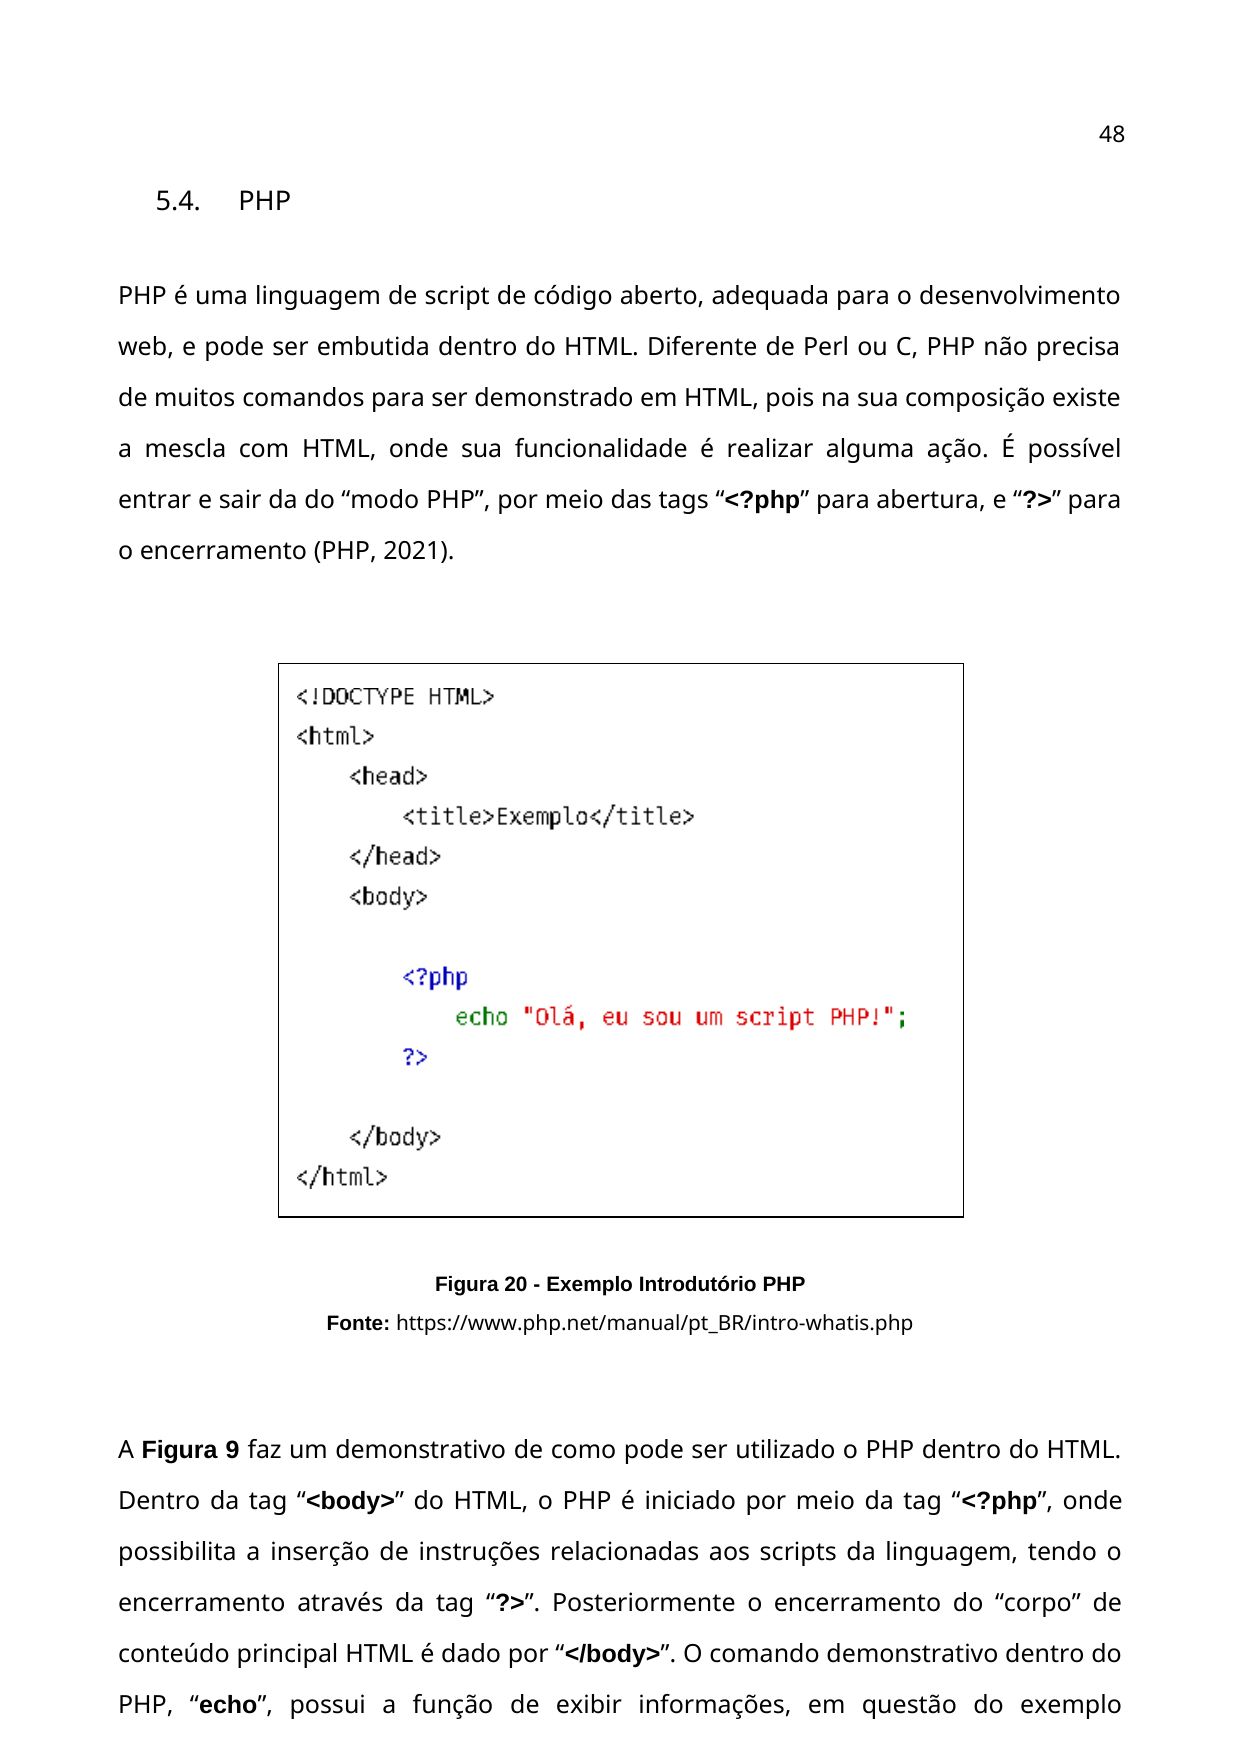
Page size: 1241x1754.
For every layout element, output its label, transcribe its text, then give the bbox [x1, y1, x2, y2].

text PHP é uma linguagem de script de código aberto, adequada para o desenvolvimento web, e pode ser embutida dentro do HTML. Diferente de Perl ou C, PHP não precisa de muitos comandos para ser demonstrado em HTML, pois na sua composição existe a mescla com HTML, onde sua funcionalidade é realizar alguma ação. É possível entrar e sair da do “modo PHP”, por meio das tags “<?php” para abertura, e “?>” para o encerramento (PHP, 2021). [118, 278, 1122, 567]
picture [297, 688, 904, 1189]
text Fonte: https://www.php.net/manual/pt_BR/intro-whatis.php [129, 1308, 1110, 1336]
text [118, 1431, 1123, 1721]
text Figura 20 - Exemplo Introdutório PHP [129, 1271, 1110, 1295]
subtitle PHP [155, 182, 1186, 219]
